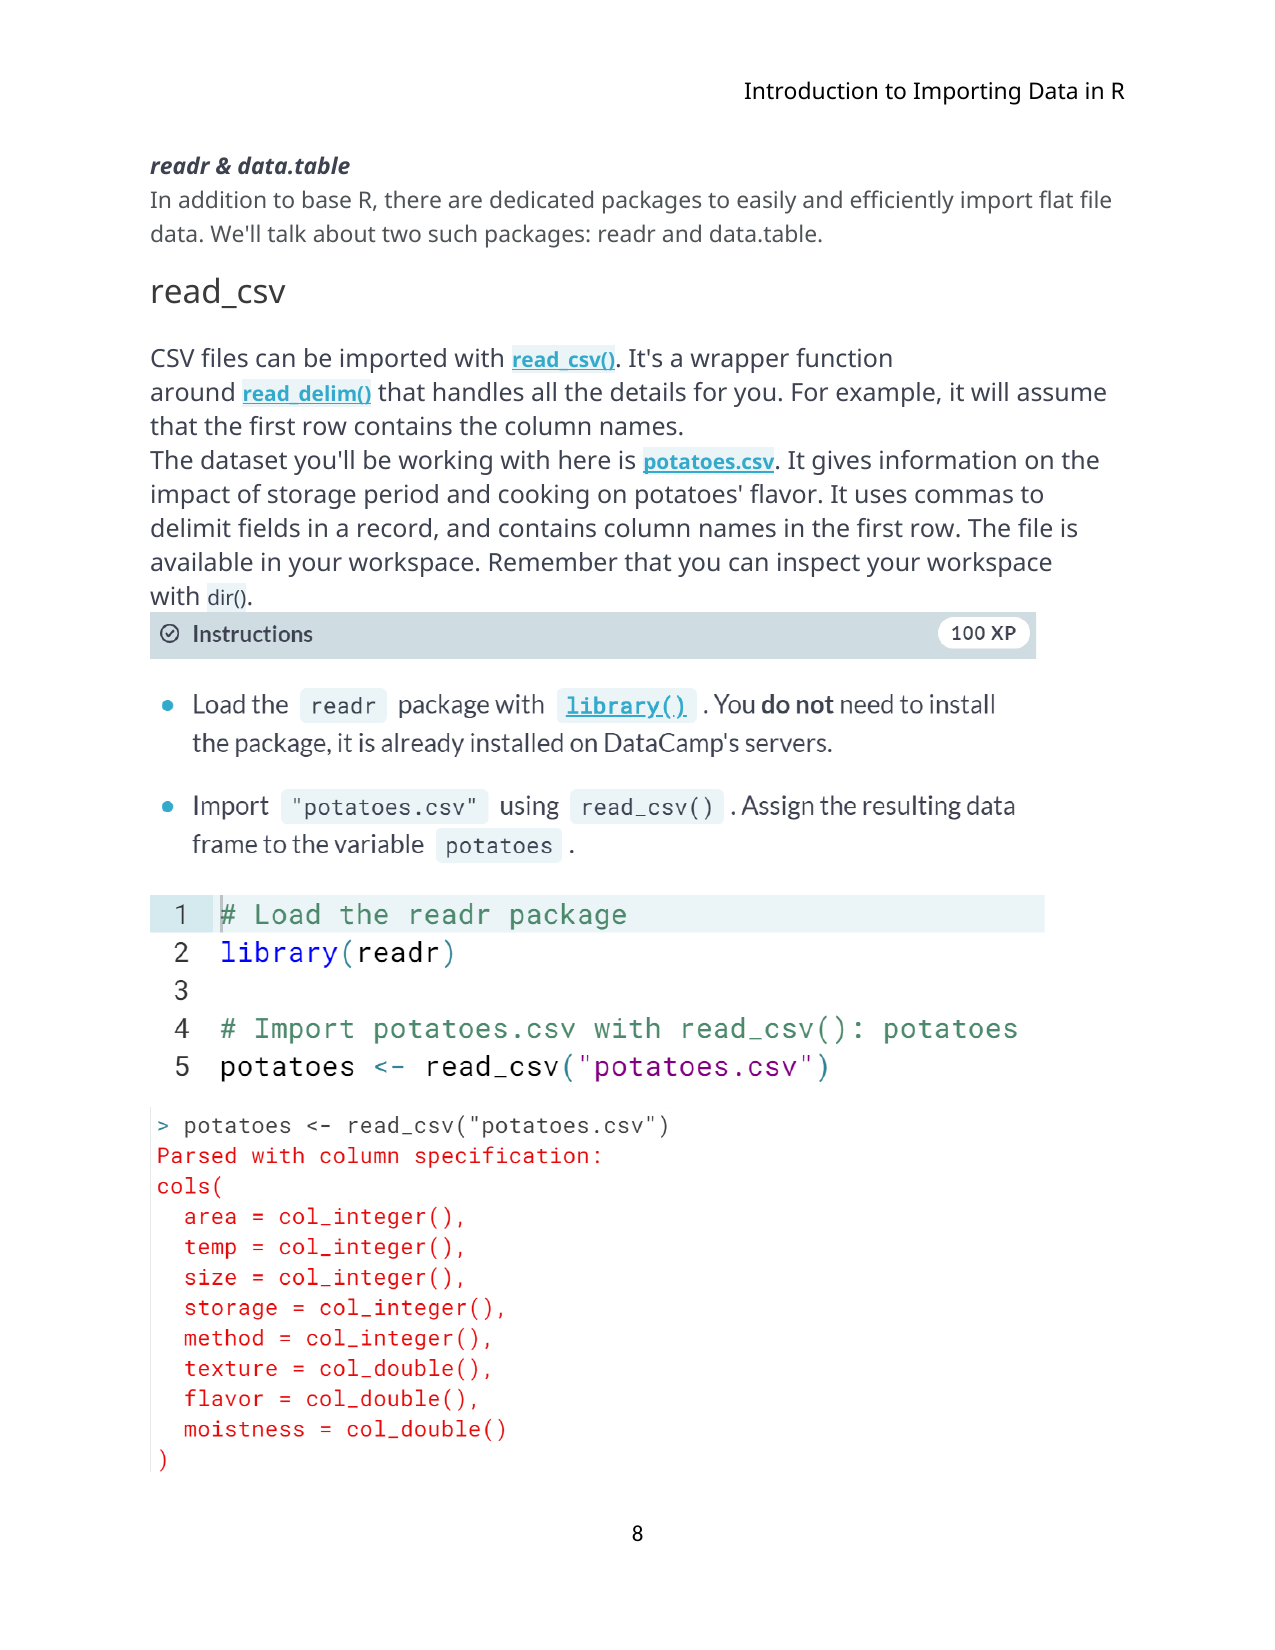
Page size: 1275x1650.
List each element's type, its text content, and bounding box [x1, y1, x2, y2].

picture [150, 1107, 678, 1472]
subtitle readr & data.table [150, 150, 1125, 181]
text The dataset you'll be working with here is potatoes.csv. It gives information on the impact of storage period and cooking on potatoes' flavor. It uses commas to delimit fields in a record, and contains column names in the first row. The file is available in your workspace. Remember that you can inspect your workspace with dir(). [150, 442, 1125, 613]
subtitle read_csv [150, 268, 1125, 313]
picture [150, 895, 1045, 1089]
text In addition to base R, there are dedicated packages to easily and efficiently import flat file data. We'll talk about two such packages: readr and data.table. [150, 184, 1125, 249]
text CSV files can be imported with read_csv(). It's a wrapper function around read_delim() that handles all the details for you. For example, it will assume that the first row contains the column names. [150, 340, 1125, 442]
picture [150, 612, 1037, 877]
